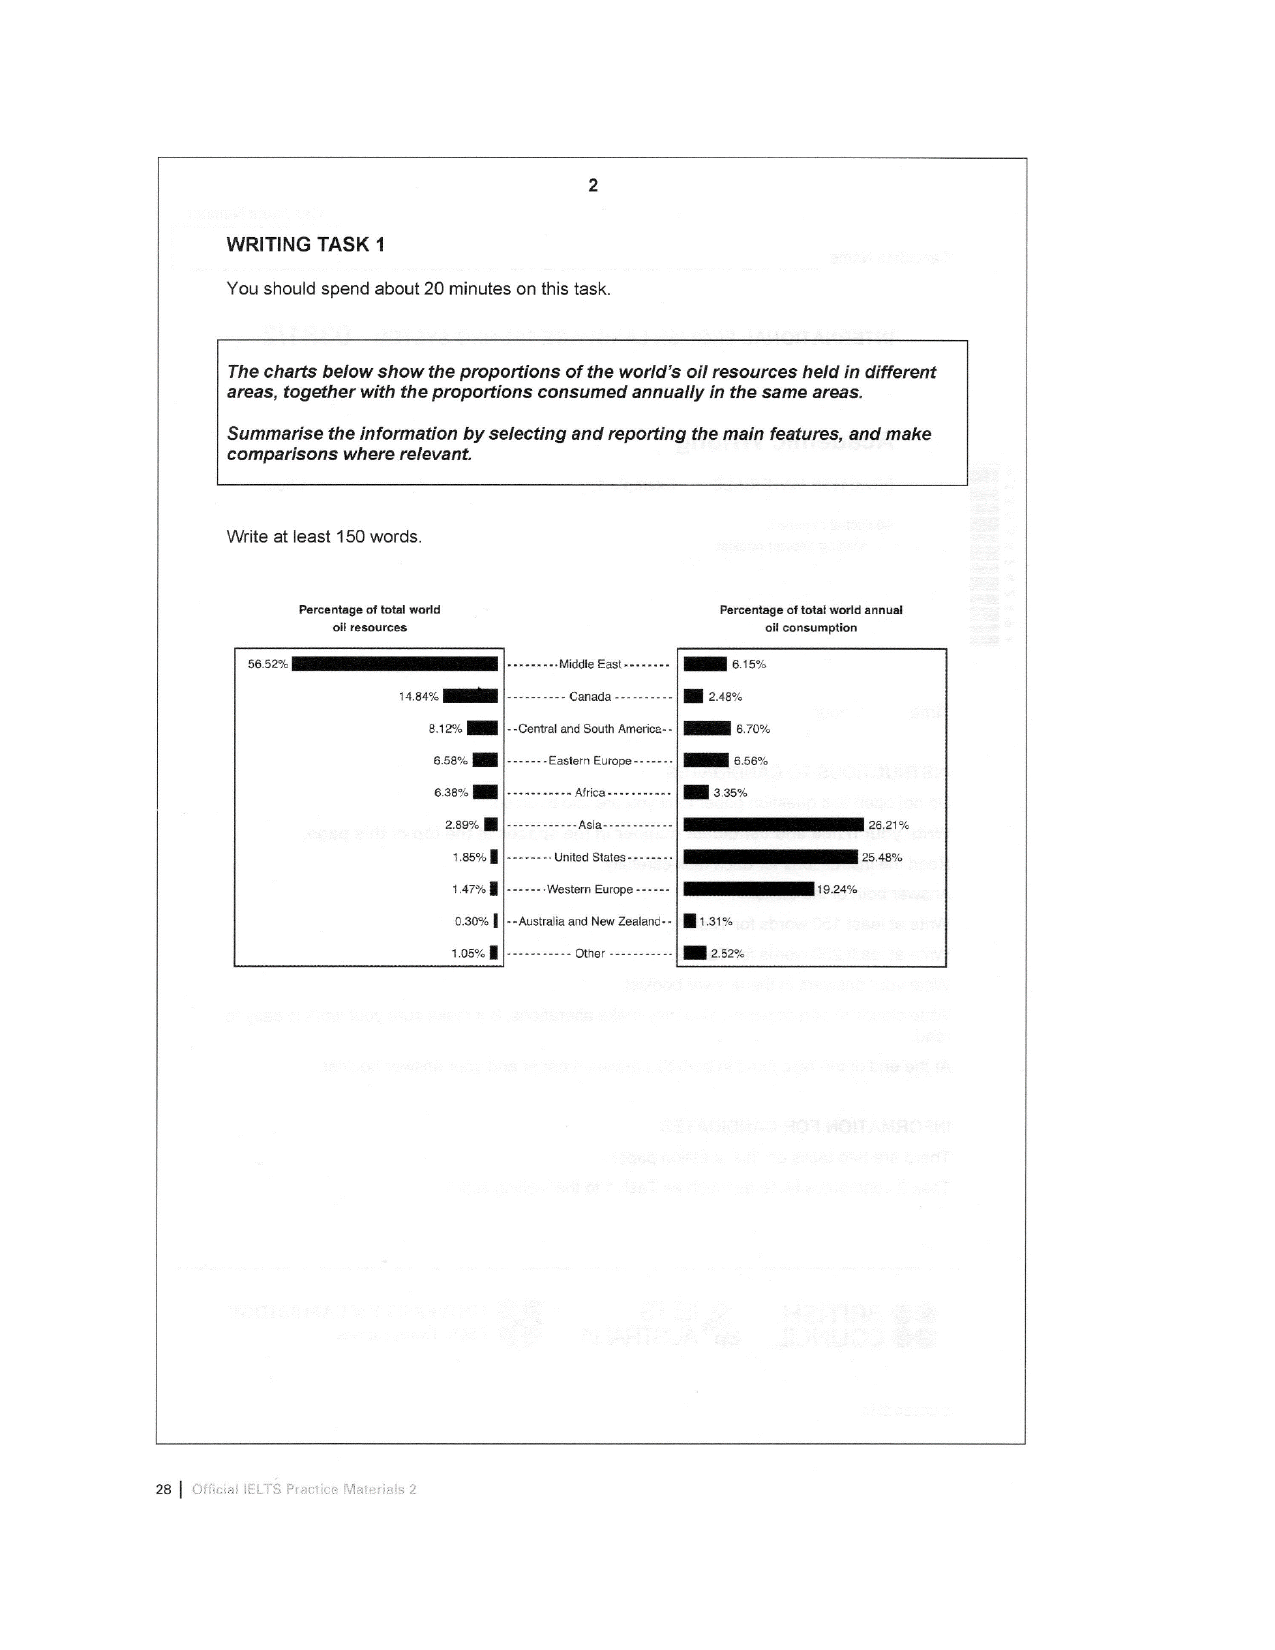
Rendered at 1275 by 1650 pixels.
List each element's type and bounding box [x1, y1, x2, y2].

picture [150, 150, 1035, 1500]
